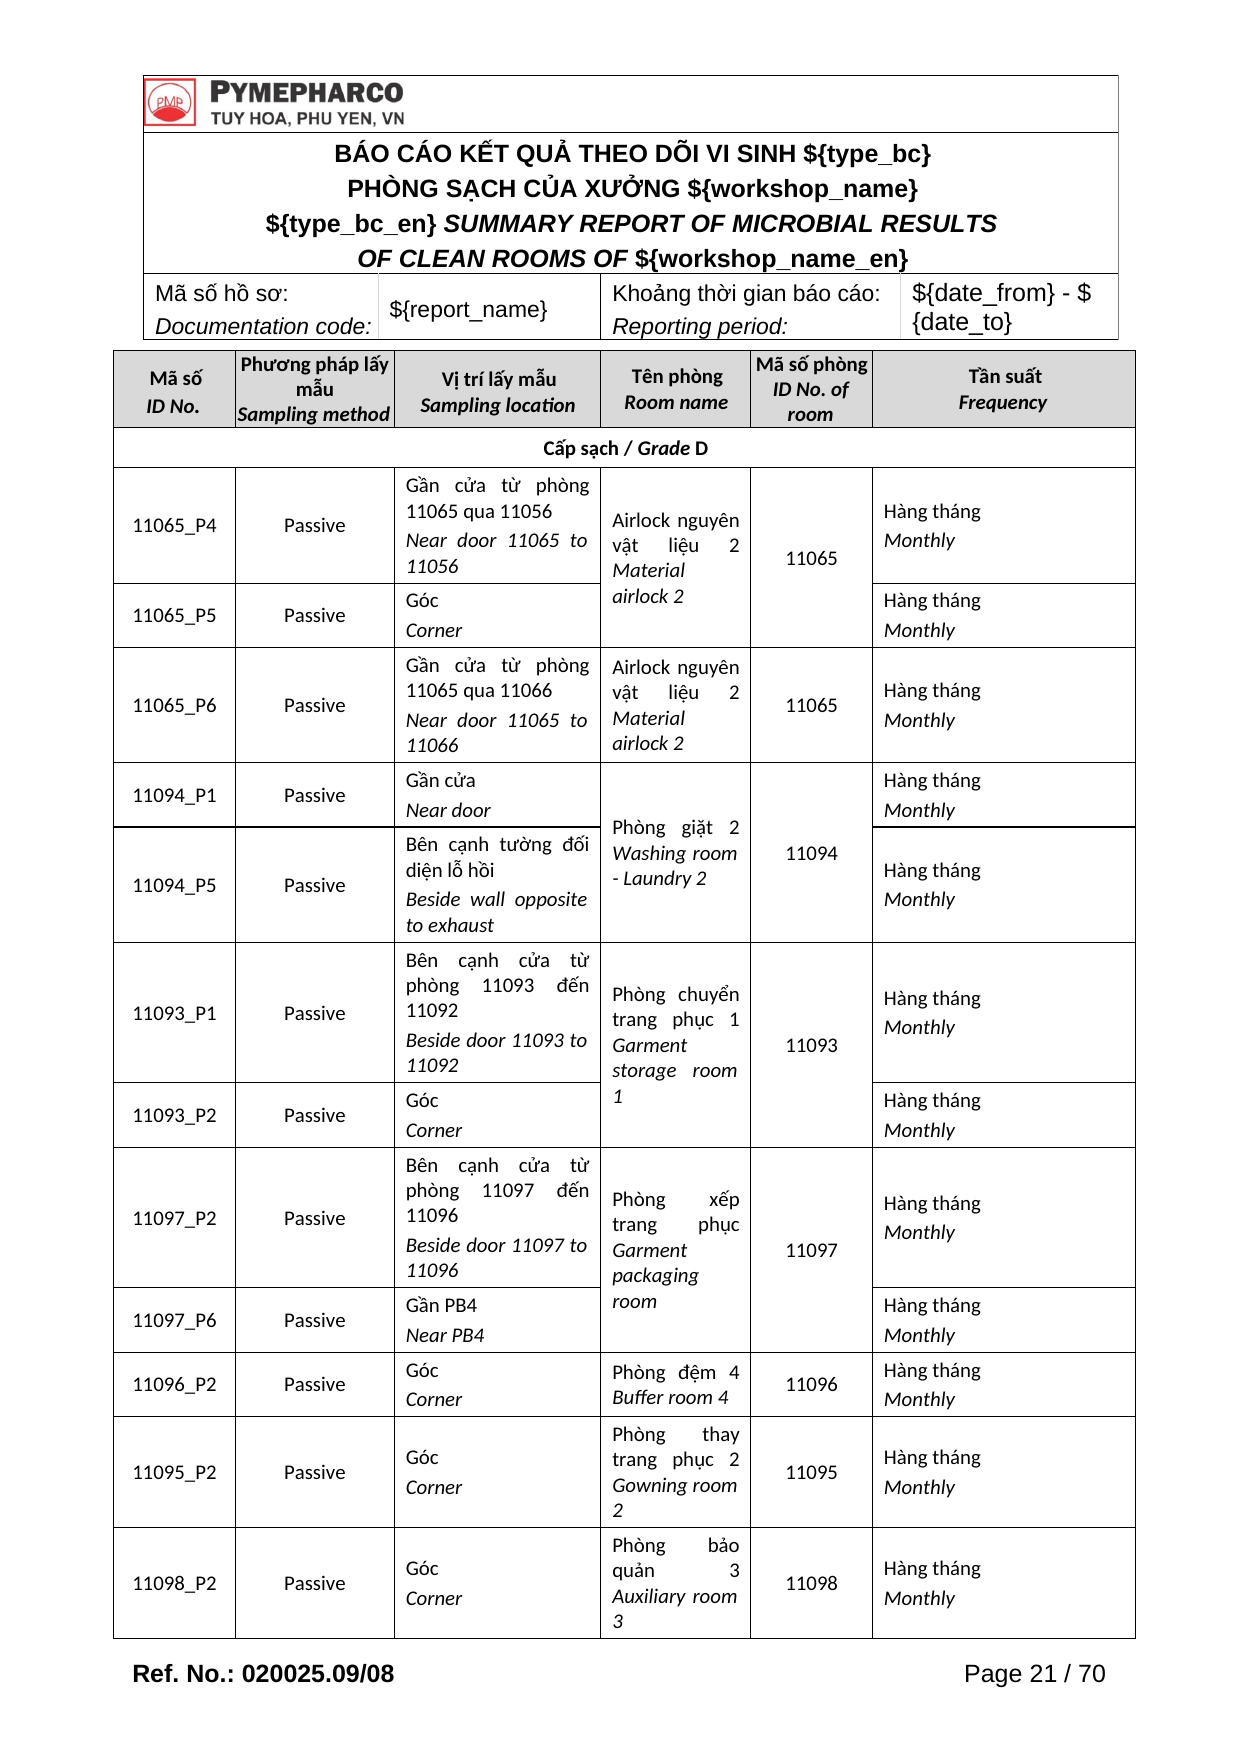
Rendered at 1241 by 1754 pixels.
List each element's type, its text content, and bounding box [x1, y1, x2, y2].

table_cell 11065_P6 [114, 648, 235, 762]
table_cell Airlock nguyên vật liệu 2 Material airlock 2 [601, 648, 750, 762]
table_cell Hàng tháng Monthly [873, 1288, 1135, 1352]
table_cell 11093_P1 [114, 943, 235, 1082]
table_cell 11093_P2 [114, 1083, 235, 1147]
table_cell Passive [236, 943, 394, 1082]
table_cell 11097_P2 [114, 1148, 235, 1287]
table_header Mã số phòng ID No. of room [751, 351, 872, 427]
table_cell Hàng tháng Monthly [873, 943, 1135, 1082]
table_cell Hàng tháng Monthly [873, 1353, 1135, 1416]
table_cell Phòng đệm 4 Buffer room 4 [601, 1353, 750, 1416]
table_cell Góc Corner [395, 1528, 600, 1638]
picture [144, 78, 404, 127]
table_cell Hàng tháng Monthly [873, 1417, 1135, 1527]
table_cell Hàng tháng Monthly [873, 648, 1135, 762]
table_cell Góc Corner [395, 1353, 600, 1416]
table_cell Hàng tháng Monthly [873, 1148, 1135, 1287]
table_header Tên phòng Room name [601, 351, 750, 427]
table_cell Passive [236, 468, 394, 582]
table_cell Hàng tháng Monthly [873, 763, 1135, 826]
table_cell Passive [236, 1417, 394, 1527]
table_cell Passive [236, 648, 394, 762]
table_cell Passive [236, 828, 394, 942]
table_cell 11098_P2 [114, 1528, 235, 1638]
table_cell Passive [236, 584, 394, 647]
table_cell Passive [236, 763, 394, 826]
table_cell Gần cửa từ phòng 11065 qua 11066 Near door 11065 to 11066 [395, 648, 600, 762]
table_header Tần suất Frequency [873, 351, 1135, 427]
table_cell 11094_P1 [114, 763, 235, 826]
table_cell 11097_P6 [114, 1288, 235, 1352]
table_cell Hàng tháng Monthly [873, 1528, 1135, 1638]
table_cell 11094 [751, 763, 872, 942]
table_header Mã số ID No. [114, 351, 235, 427]
table_cell Airlock nguyên vật liệu 2 Material airlock 2 [601, 468, 750, 647]
table_cell Hàng tháng Monthly [873, 584, 1135, 647]
table_cell Góc Corner [395, 1417, 600, 1527]
table_cell Passive [236, 1528, 394, 1638]
table_cell Gần cửa từ phòng 11065 qua 11056 Near door 11065 to 11056 [395, 468, 600, 582]
table_cell 11093 [751, 943, 872, 1147]
table_cell 11098 [751, 1528, 872, 1638]
table_cell Hàng tháng Monthly [873, 1083, 1135, 1147]
table_cell Hàng tháng Monthly [873, 468, 1135, 582]
table_header Phương pháp lấy mẫu Sampling method [236, 351, 394, 427]
table_cell 11097 [751, 1148, 872, 1352]
table_cell Góc Corner [395, 584, 600, 647]
table_cell Phòng thay trang phục 2 Gowning room 2 [601, 1417, 750, 1527]
table_cell Bên cạnh cửa từ phòng 11093 đến 11092 Beside door 11093 to 11092 [395, 943, 600, 1082]
table_header Vị trí lấy mẫu Sampling location [395, 351, 600, 427]
table_cell Góc Corner [395, 1083, 600, 1147]
table_cell Bên cạnh cửa từ phòng 11097 đến 11096 Beside door 11097 to 11096 [395, 1148, 600, 1287]
table_cell 11096 [751, 1353, 872, 1416]
table_cell Passive [236, 1148, 394, 1287]
table_cell Phòng bảo quản 3 Auxiliary room 3 [601, 1528, 750, 1638]
table_cell Gần cửa Near door [395, 763, 600, 826]
table_cell Cấp sạch / Grade D [114, 428, 1135, 467]
table_cell Gần PB4 Near PB4 [395, 1288, 600, 1352]
table_cell Passive [236, 1353, 394, 1416]
table_cell Bên cạnh tường đối diện lỗ hồi Beside wall opposite to exhaust [395, 828, 600, 942]
table_cell 11065_P4 [114, 468, 235, 582]
table_cell 11065_P5 [114, 584, 235, 647]
table_cell 11065 [751, 648, 872, 762]
table_cell Passive [236, 1083, 394, 1147]
table_cell Phòng giặt 2 Washing room - Laundry 2 [601, 763, 750, 942]
table_cell Phòng chuyển trang phục 1 Garment storage room 1 [601, 943, 750, 1147]
table_cell Hàng tháng Monthly [873, 828, 1135, 942]
table_cell 11094_P5 [114, 828, 235, 942]
table_cell 11096_P2 [114, 1353, 235, 1416]
table_cell Phòng xếp trang phục Garment packaging room [601, 1148, 750, 1352]
table_cell 11095_P2 [114, 1417, 235, 1527]
table_cell 11095 [751, 1417, 872, 1527]
table_cell Passive [236, 1288, 394, 1352]
table_cell 11065 [751, 468, 872, 647]
